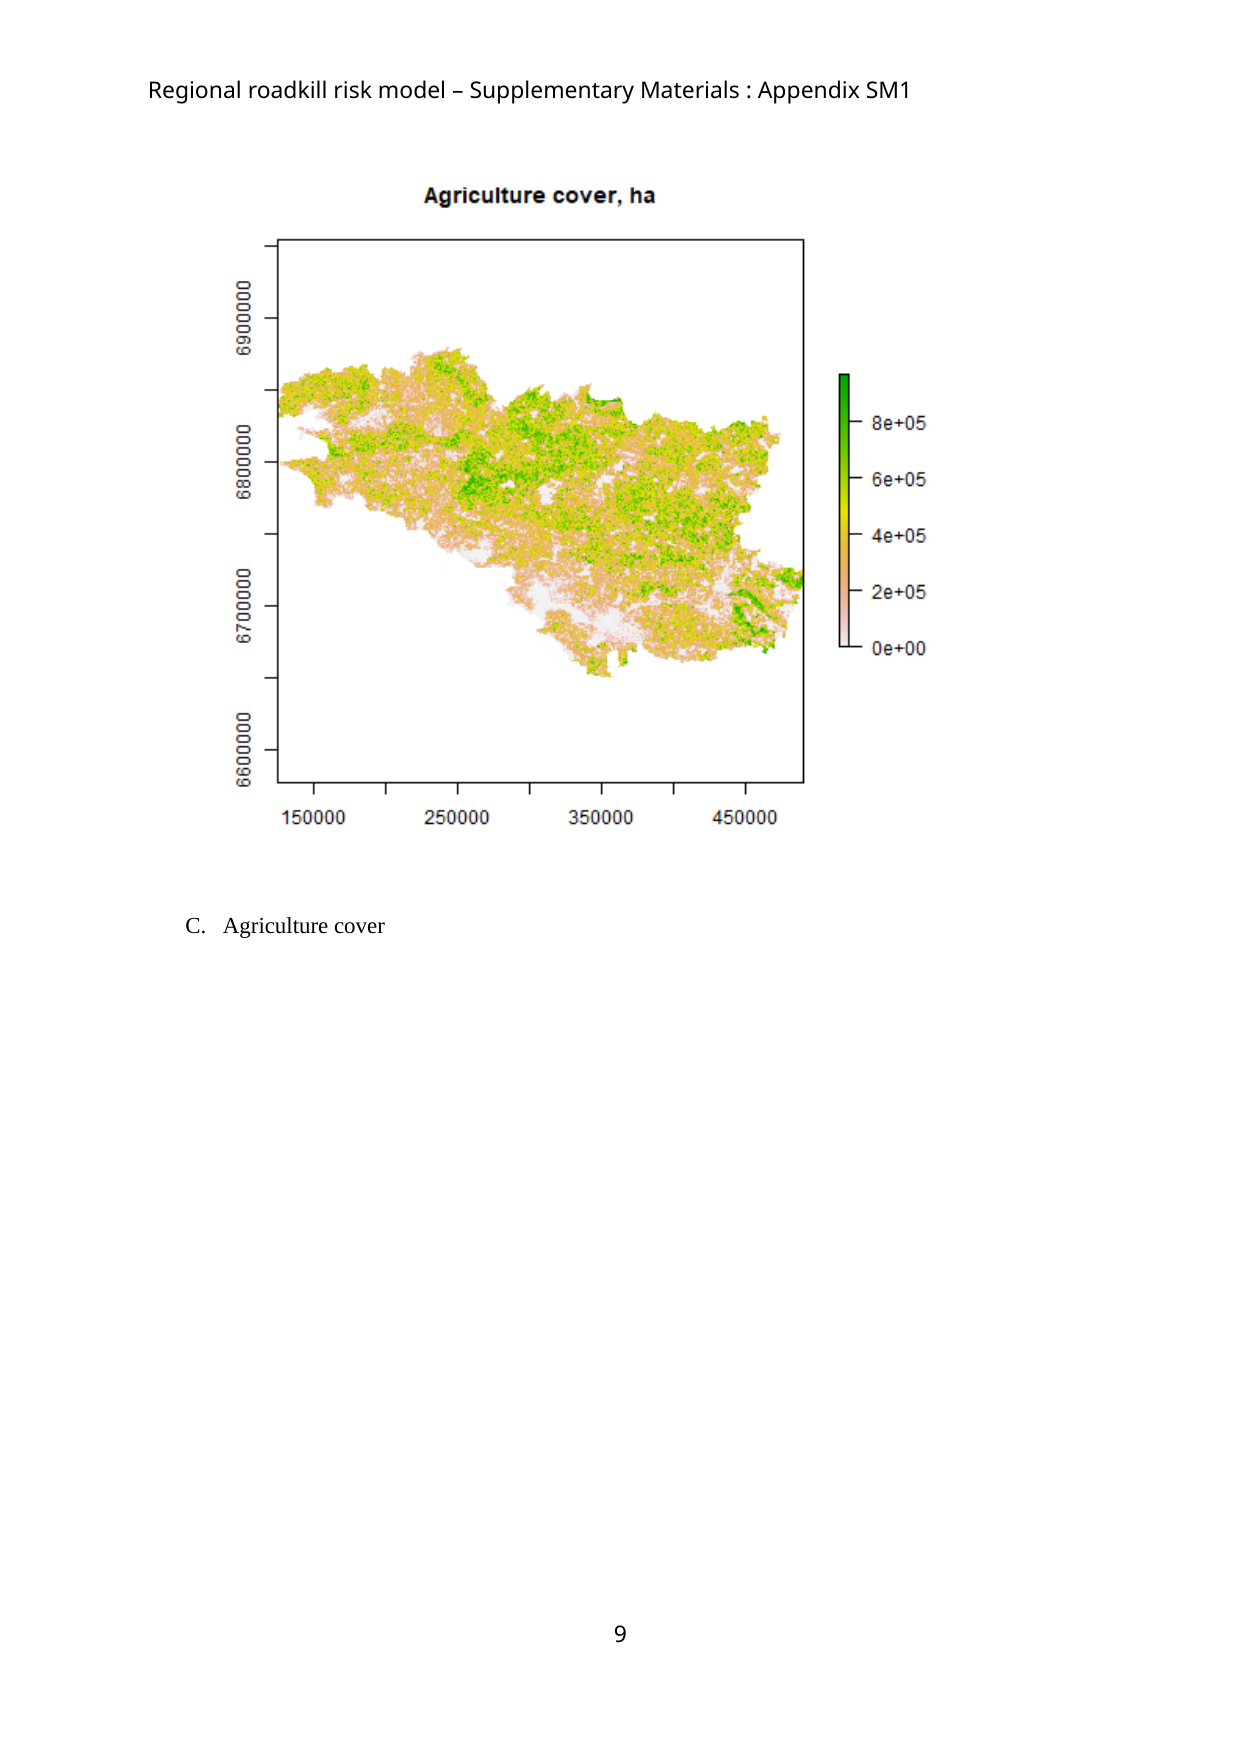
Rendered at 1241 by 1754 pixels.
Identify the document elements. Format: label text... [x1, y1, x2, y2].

list Agriculture cover [185, 912, 1093, 938]
picture [185, 147, 935, 898]
